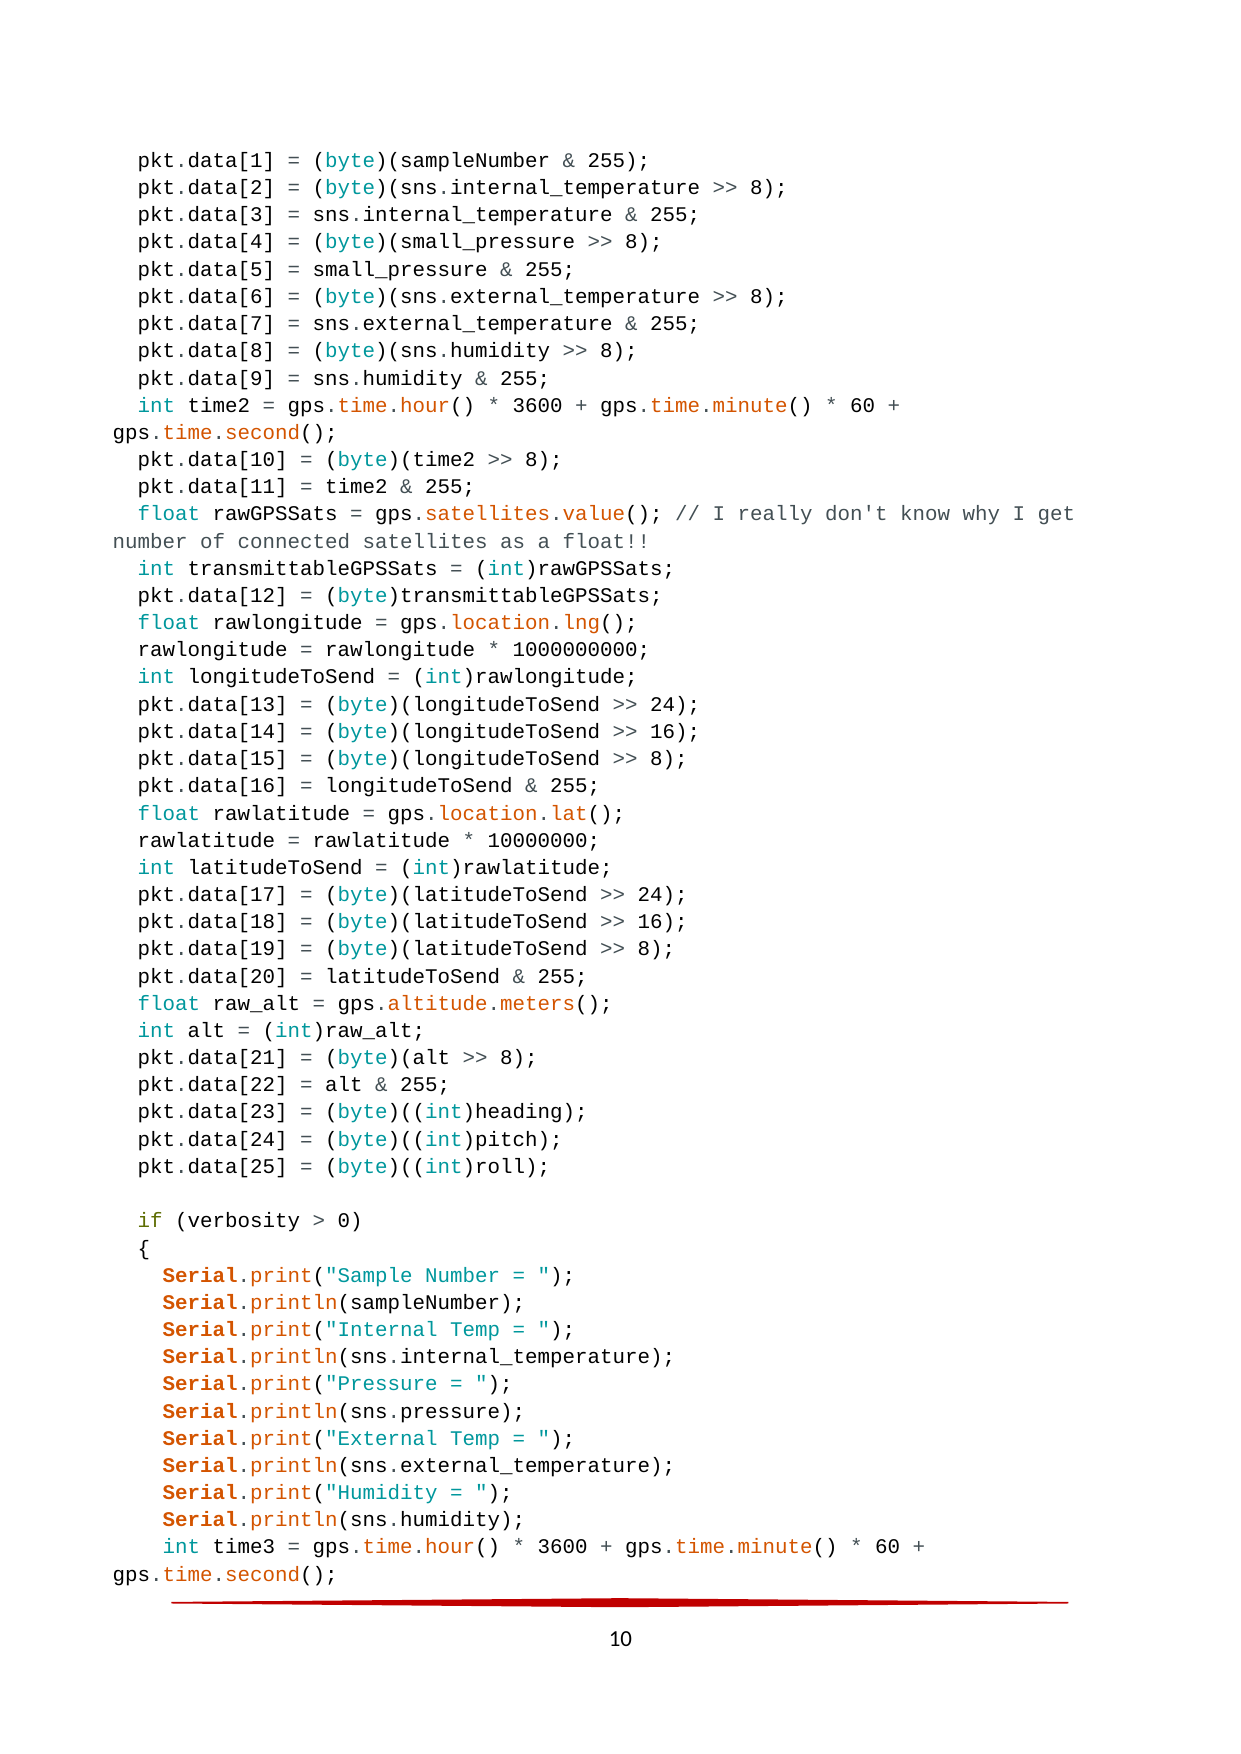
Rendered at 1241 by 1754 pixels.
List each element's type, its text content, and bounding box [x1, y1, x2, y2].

text rawlongitude = rawlongitude * 1000000000; [112, 639, 1128, 663]
text pkt.data[2] = (byte)(sns.internal_temperature >> 8); [112, 177, 1128, 201]
text Serial.println(sampleNumber); [112, 1292, 1128, 1316]
text Serial.println(sns.external_temperature); [112, 1455, 1128, 1479]
text rawlatitude = rawlatitude * 10000000; [112, 830, 1128, 853]
text pkt.data[6] = (byte)(sns.external_temperature >> 8); [112, 286, 1128, 309]
text int longitudeToSend = (int)rawlongitude; [112, 667, 1128, 690]
text pkt.data[22] = alt & 255; [112, 1074, 1128, 1098]
text pkt.data[17] = (byte)(latitudeToSend >> 24); [112, 884, 1128, 908]
text { [112, 1237, 1128, 1261]
text pkt.data[13] = (byte)(longitudeToSend >> 24); [112, 694, 1128, 717]
text Serial.println(sns.pressure); [112, 1401, 1128, 1424]
text pkt.data[9] = sns.humidity & 255; [112, 367, 1128, 391]
text pkt.data[25] = (byte)((int)roll); [112, 1156, 1128, 1179]
text int time2 = gps.time.hour() * 3600 + gps.time.minute() * 60 + gps.time.second(); [112, 395, 1128, 446]
text Serial.print("Pressure = "); [112, 1373, 1128, 1397]
text Serial.print("Sample Number = "); [112, 1265, 1128, 1288]
text pkt.data[14] = (byte)(longitudeToSend >> 16); [112, 721, 1128, 744]
text pkt.data[19] = (byte)(latitudeToSend >> 8); [112, 938, 1128, 962]
text pkt.data[10] = (byte)(time2 >> 8); [112, 449, 1128, 473]
text pkt.data[4] = (byte)(small_pressure >> 8); [112, 232, 1128, 255]
text pkt.data[15] = (byte)(longitudeToSend >> 8); [112, 748, 1128, 772]
text pkt.data[12] = (byte)transmittableGPSSats; [112, 585, 1128, 609]
text float rawGPSSats = gps.satellites.value(); // I really don't know why I get number of connected satellites as a float!! [112, 503, 1128, 554]
text pkt.data[8] = (byte)(sns.humidity >> 8); [112, 340, 1128, 364]
text int latitudeToSend = (int)rawlatitude; [112, 857, 1128, 881]
text pkt.data[24] = (byte)((int)pitch); [112, 1129, 1128, 1152]
text int transmittableGPSSats = (int)rawGPSSats; [112, 558, 1128, 581]
text pkt.data[7] = sns.external_temperature & 255; [112, 313, 1128, 337]
text int alt = (int)raw_alt; [112, 1020, 1128, 1044]
text pkt.data[20] = latitudeToSend & 255; [112, 966, 1128, 989]
text pkt.data[23] = (byte)((int)heading); [112, 1102, 1128, 1125]
text pkt.data[5] = small_pressure & 255; [112, 259, 1128, 282]
text float rawlongitude = gps.location.lng(); [112, 612, 1128, 636]
text if (verbosity > 0) [112, 1210, 1128, 1234]
text float rawlatitude = gps.location.lat(); [112, 802, 1128, 826]
text Serial.print("Humidity = "); [112, 1482, 1128, 1506]
text float raw_alt = gps.altitude.meters(); [112, 993, 1128, 1016]
text Serial.print("External Temp = "); [112, 1428, 1128, 1451]
text pkt.data[16] = longitudeToSend & 255; [112, 775, 1128, 799]
text pkt.data[11] = time2 & 255; [112, 476, 1128, 500]
text Serial.println(sns.internal_temperature); [112, 1346, 1128, 1370]
text Serial.print("Internal Temp = "); [112, 1319, 1128, 1343]
text int time3 = gps.time.hour() * 3600 + gps.time.minute() * 60 + gps.time.second(); [112, 1537, 1128, 1587]
text pkt.data[1] = (byte)(sampleNumber & 255); [112, 150, 1128, 174]
text pkt.data[3] = sns.internal_temperature & 255; [112, 204, 1128, 228]
text pkt.data[18] = (byte)(latitudeToSend >> 16); [112, 911, 1128, 935]
text Serial.println(sns.humidity); [112, 1509, 1128, 1533]
text pkt.data[21] = (byte)(alt >> 8); [112, 1047, 1128, 1071]
